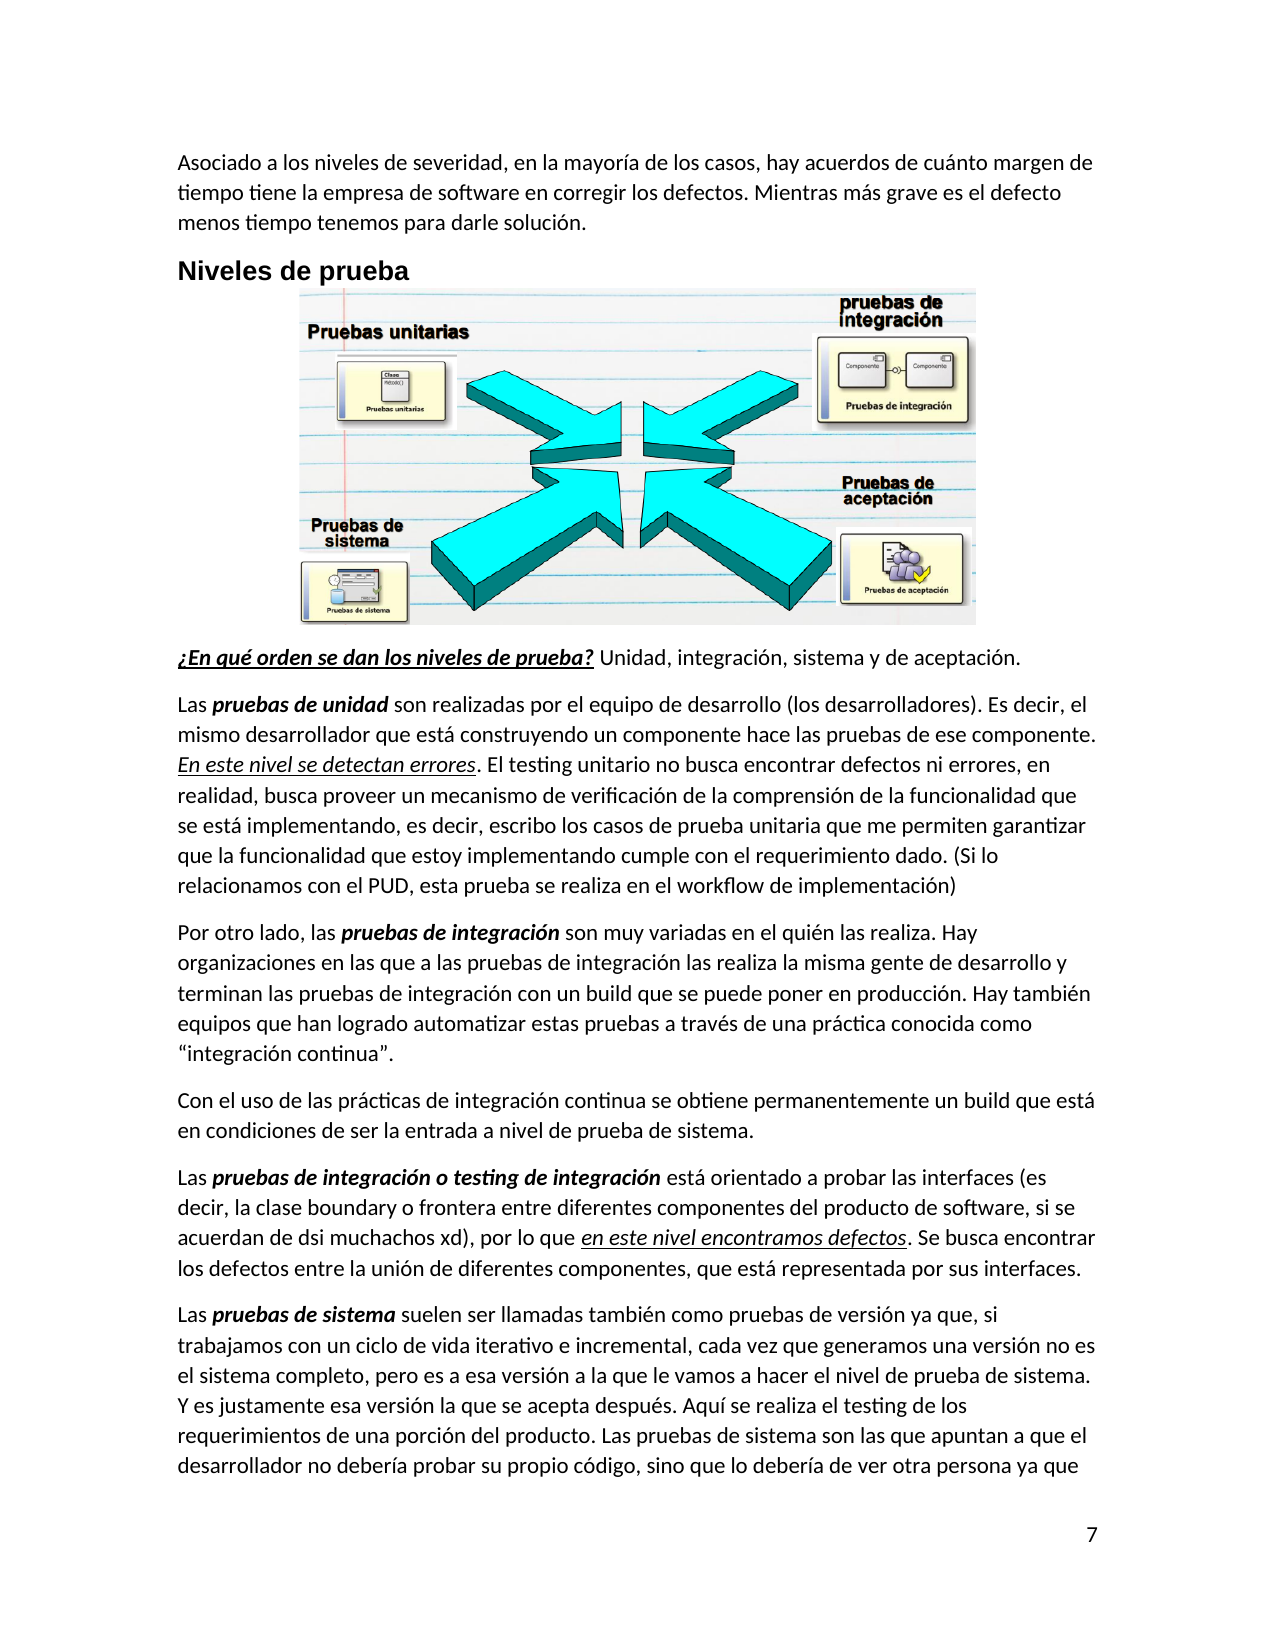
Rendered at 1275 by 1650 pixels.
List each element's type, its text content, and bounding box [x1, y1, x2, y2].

text Por otro lado, las pruebas de integración son muy variadas en el quién las realiza. Hay organizaciones en las que a las pruebas de integración las realiza la misma gente de desarrollo y terminan las pruebas de integración con un build que se puede poner en producción. Hay también equipos que han logrado automatizar estas pruebas a través de una práctica conocida como “integración continua”. [177, 918, 1098, 1067]
text Las pruebas de unidad son realizadas por el equipo de desarrollo (los desarrolladores). Es decir, el mismo desarrollador que está construyendo un componente hace las pruebas de ese componente. En este nivel se detectan errores. El testing unitario no busca encontrar defectos ni errores, en realidad, busca proveer un mecanismo de verificación de la comprensión de la funcionalidad que se está implementando, es decir, escribo los casos de prueba unitaria que me permiten garantizar que la funcionalidad que estoy implementando cumple con el requerimiento dado. (Si lo relacionamos con el PUD, esta prueba se realiza en el workflow de implementación) [177, 690, 1098, 899]
text ¿En qué orden se dan los niveles de prueba? Unidad, integración, sistema y de aceptación. [177, 643, 1098, 671]
subtitle Niveles de prueba [177, 255, 1098, 286]
picture [299, 288, 976, 625]
text Las pruebas de integración o testing de integración está orientado a probar las interfaces (es decir, la clase boundary o frontera entre diferentes componentes del producto de software, si se acuerdan de dsi muchachos xd), por lo que en este nivel encontramos defectos. Se busca encontrar los defectos entre la unión de diferentes componentes, que está representada por sus interfaces. [177, 1163, 1098, 1282]
text Con el uso de las prácticas de integración continua se obtiene permanentemente un build que está en condiciones de ser la entrada a nivel de prueba de sistema. [177, 1086, 1098, 1144]
text Asociado a los niveles de severidad, en la mayoría de los casos, hay acuerdos de cuánto margen de tiempo tiene la empresa de software en corregir los defectos. Mientras más grave es el defecto menos tiempo tenemos para darle solución. [177, 148, 1098, 236]
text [177, 1301, 1098, 1479]
